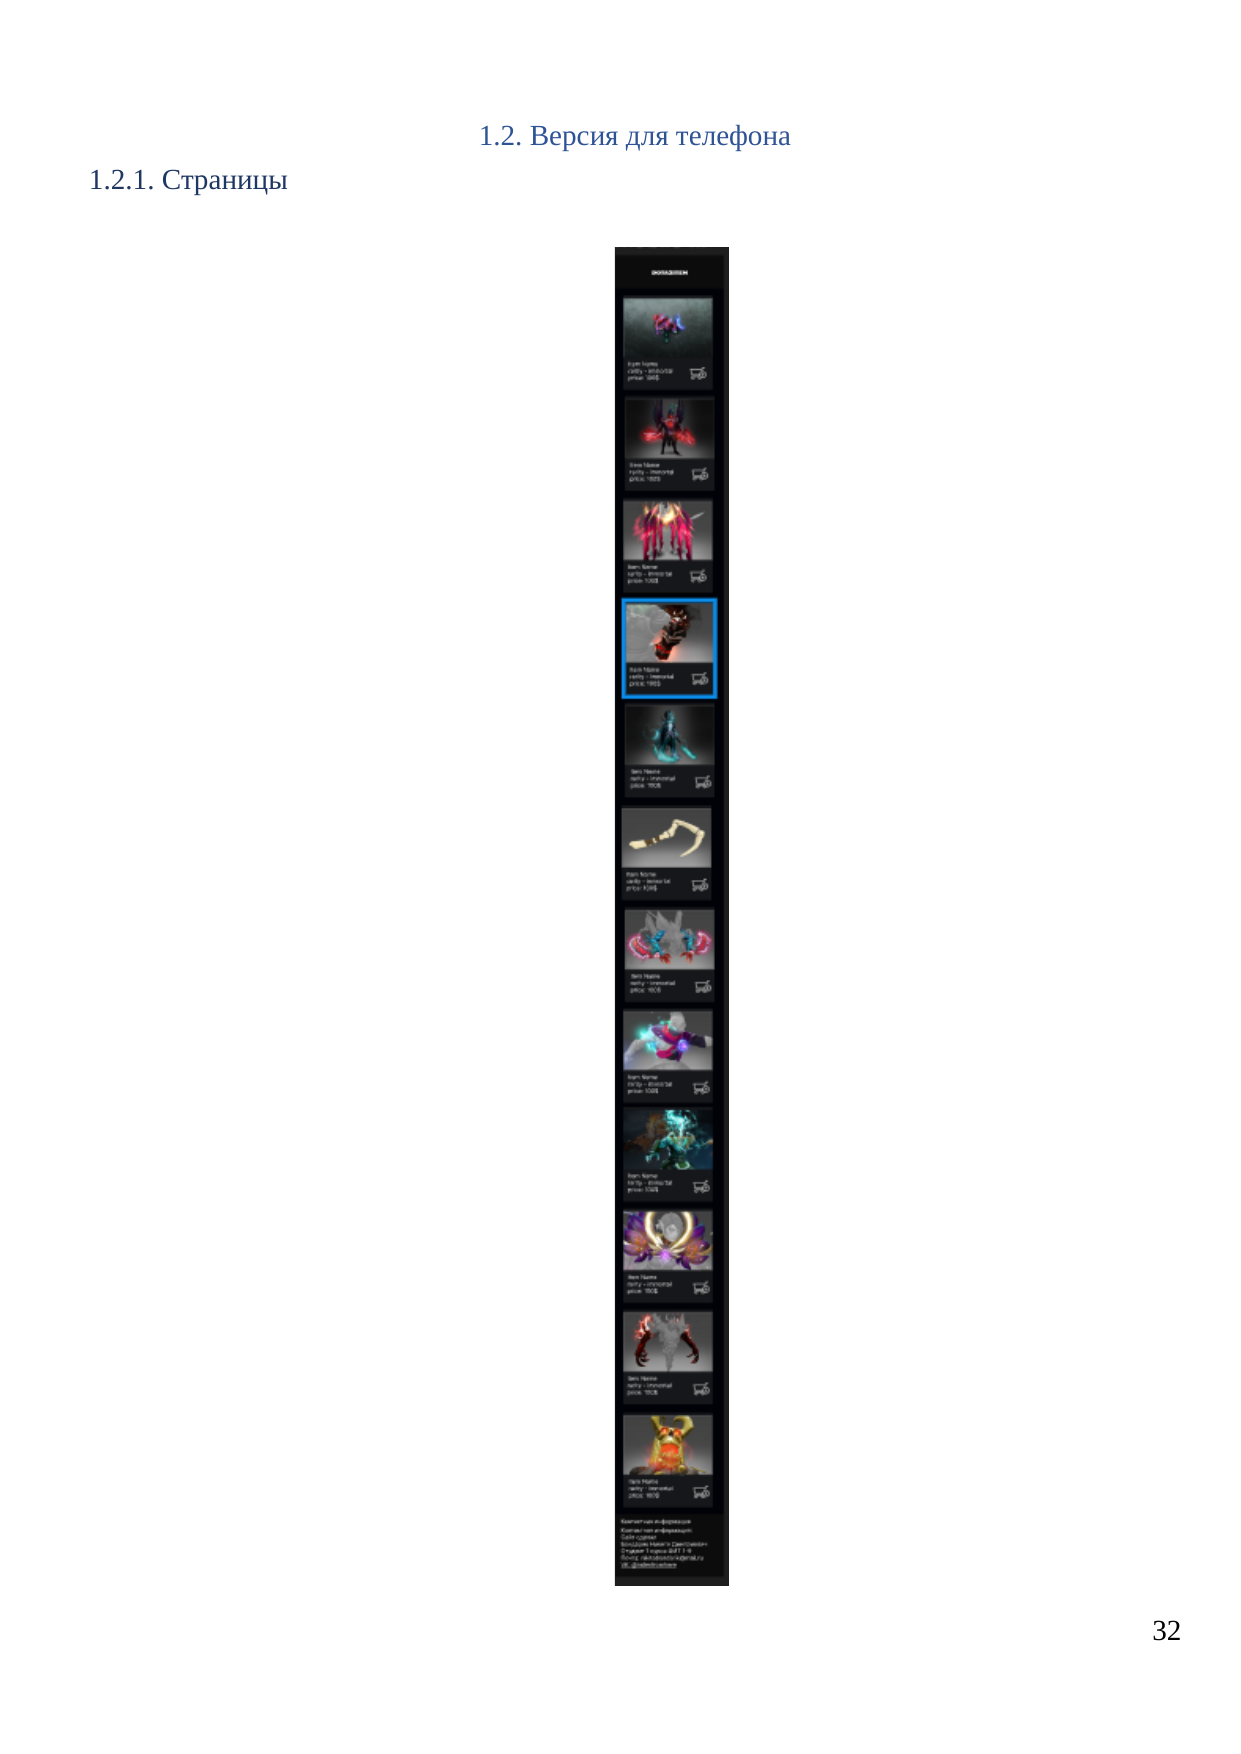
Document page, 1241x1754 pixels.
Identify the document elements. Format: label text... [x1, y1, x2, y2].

picture [614, 247, 729, 1586]
subtitle 1.2.1. Страницы [89, 162, 1181, 196]
subtitle 1.2. Версия для телефона [89, 118, 1181, 152]
